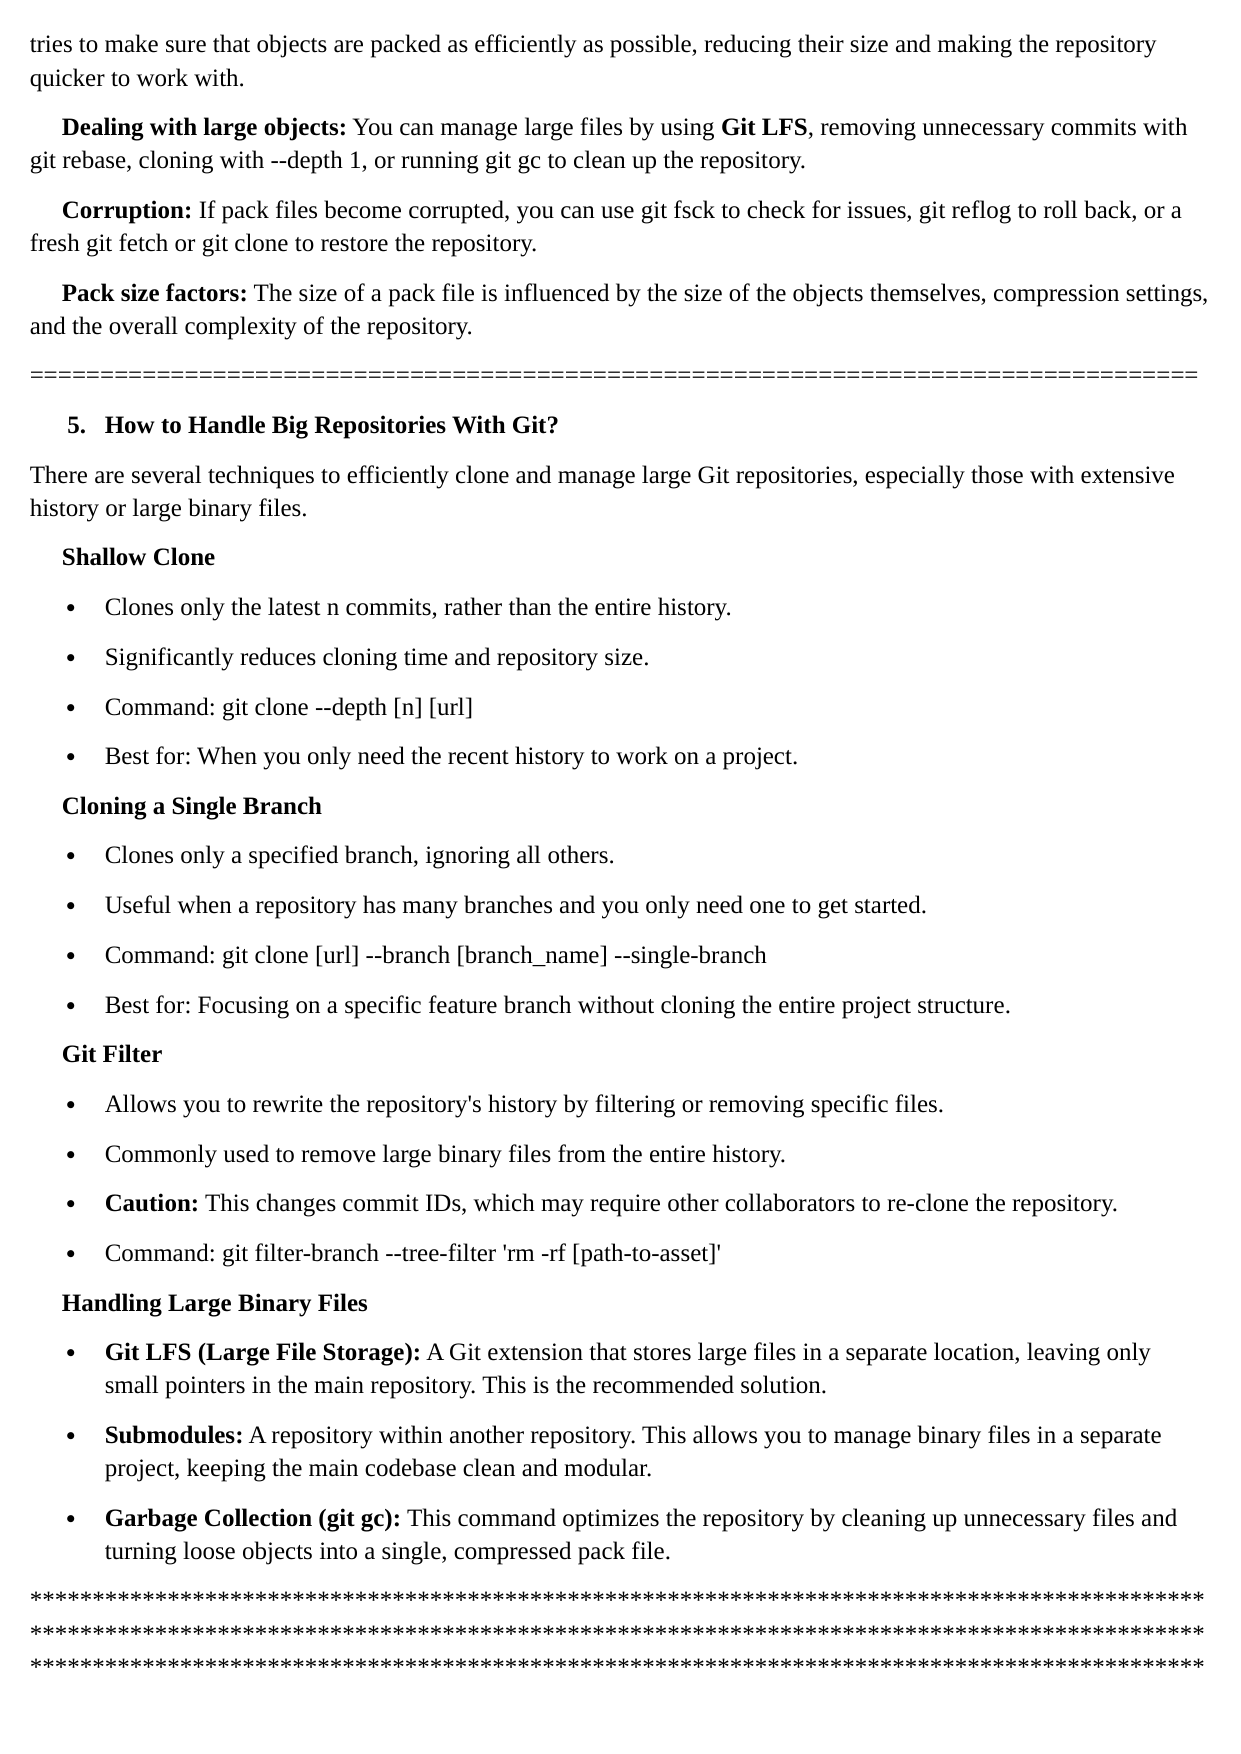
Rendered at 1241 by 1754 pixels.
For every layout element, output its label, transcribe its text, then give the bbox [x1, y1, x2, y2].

list How to Handle Big Repositories With Git? [67, 410, 1211, 439]
text  Handling Large Binary Files [29, 1288, 1211, 1317]
list Clones only the latest n commits, rather than the entire history. [67, 592, 1211, 621]
text  Cloning a Single Branch [29, 791, 1211, 820]
text  Git Filter [29, 1039, 1211, 1068]
text  Corruption: If pack files become corrupted, you can use git fsck to check for issues, git reflog to roll back, or a fresh git fetch or git clone to restore the repository. [29, 195, 1211, 257]
text  Dealing with large objects: You can manage large files by using Git LFS, removing unnecessary commits with git rebase, cloning with --depth 1, or running git gc to clean up the repository. [29, 112, 1211, 174]
text ****************************************************************************************************************************************************************************************************************************************************************************************** [29, 1586, 1211, 1680]
list Garbage Collection (git gc): This command optimizes the repository by cleaning up unnecessary files and turning loose objects into a single, compressed pack file. [67, 1503, 1211, 1565]
list Allows you to rewrite the repository's history by filtering or removing specific files. [67, 1089, 1211, 1118]
list Significantly reduces cloning time and repository size. [67, 642, 1211, 671]
list Command: git clone --depth [n] [url] [67, 692, 1211, 720]
list Best for: When you only need the recent history to work on a project. [67, 741, 1211, 770]
list Useful when a repository has many branches and you only need one to get started. [67, 890, 1211, 919]
list Command: git filter-branch --tree-filter 'rm -rf [path-to-asset]' [67, 1238, 1211, 1267]
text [29, 29, 1211, 91]
list Caution: This changes commit IDs, which may require other collaborators to re-clone the repository. [67, 1188, 1211, 1217]
text  Pack size factors: The size of a pack file is influenced by the size of the objects themselves, compression settings, and the overall complexity of the repository. [29, 278, 1211, 339]
text =================================================================================== [29, 360, 1211, 389]
list Git LFS (Large File Storage): A Git extension that stores large files in a separate location, leaving only small pointers in the main repository. This is the recommended solution. [67, 1337, 1211, 1399]
list Commonly used to remove large binary files from the entire history. [67, 1139, 1211, 1167]
list Best for: Focusing on a specific feature branch without cloning the entire project structure. [67, 990, 1211, 1018]
text  Shallow Clone [29, 542, 1211, 571]
list Clones only a specified branch, ignoring all others. [67, 841, 1211, 869]
text There are several techniques to efficiently clone and manage large Git repositories, especially those with extensive history or large binary files. [29, 460, 1211, 522]
list Command: git clone [url] --branch [branch_name] --single-branch [67, 940, 1211, 969]
list Submodules: A repository within another repository. This allows you to manage binary files in a separate project, keeping the main codebase clean and modular. [67, 1420, 1211, 1482]
